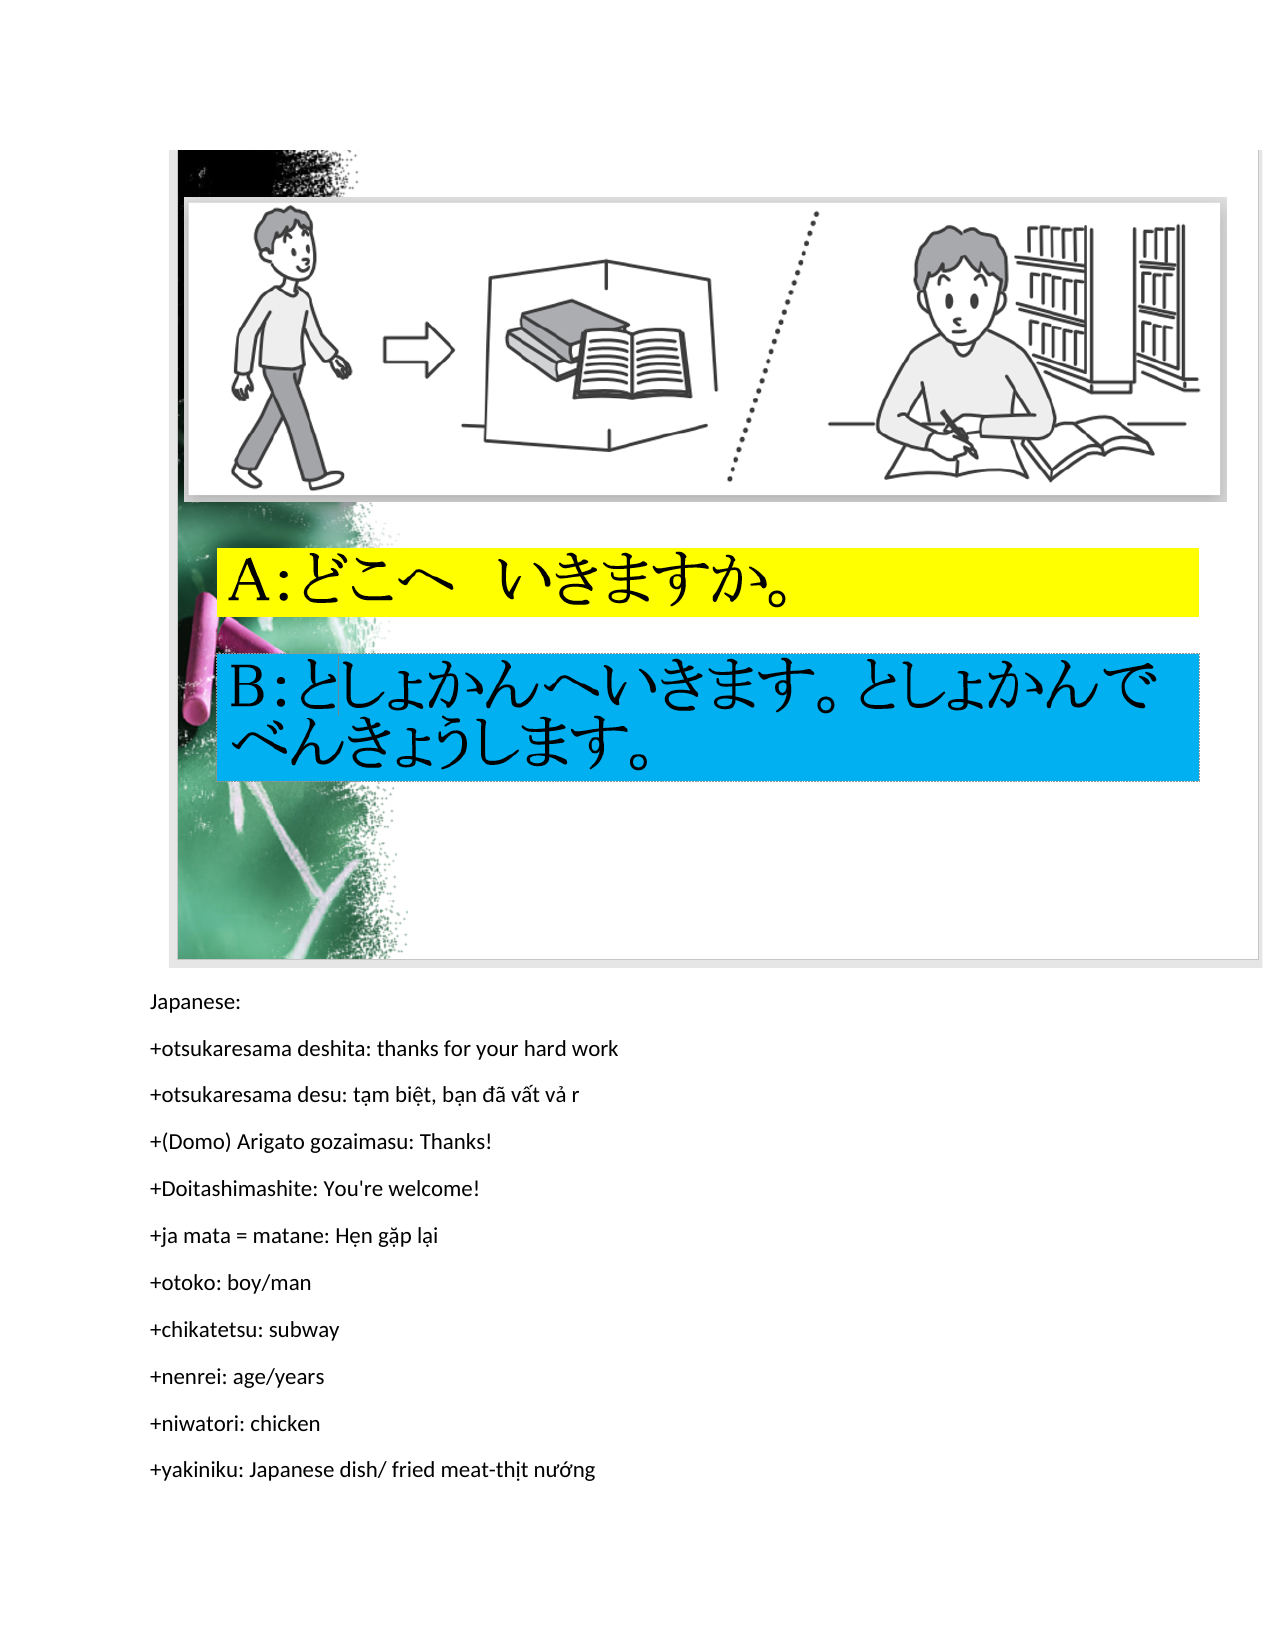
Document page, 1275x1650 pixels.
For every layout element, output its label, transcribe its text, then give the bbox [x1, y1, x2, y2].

text +niwatori: chicken [150, 1409, 1125, 1437]
text +otoko: boy/man [150, 1268, 1125, 1296]
text +otsukaresama desu: tạm biệt, bạn đã vất vả r [150, 1081, 1125, 1109]
text +nenrei: age/years [150, 1362, 1125, 1390]
text Japanese: [150, 987, 1125, 1015]
text +ja mata = matane: Hẹn gặp lại [150, 1221, 1125, 1249]
text +otsukaresama deshita: thanks for your hard work [150, 1034, 1125, 1062]
text +(Domo) Arigato gozaimasu: Thanks! [150, 1127, 1125, 1156]
text +chikatetsu: subway [150, 1315, 1125, 1343]
text +Doitashimashite: You're welcome! [150, 1174, 1125, 1202]
text +yakiniku: Japanese dish/ fried meat-thịt nướng [150, 1456, 1125, 1484]
